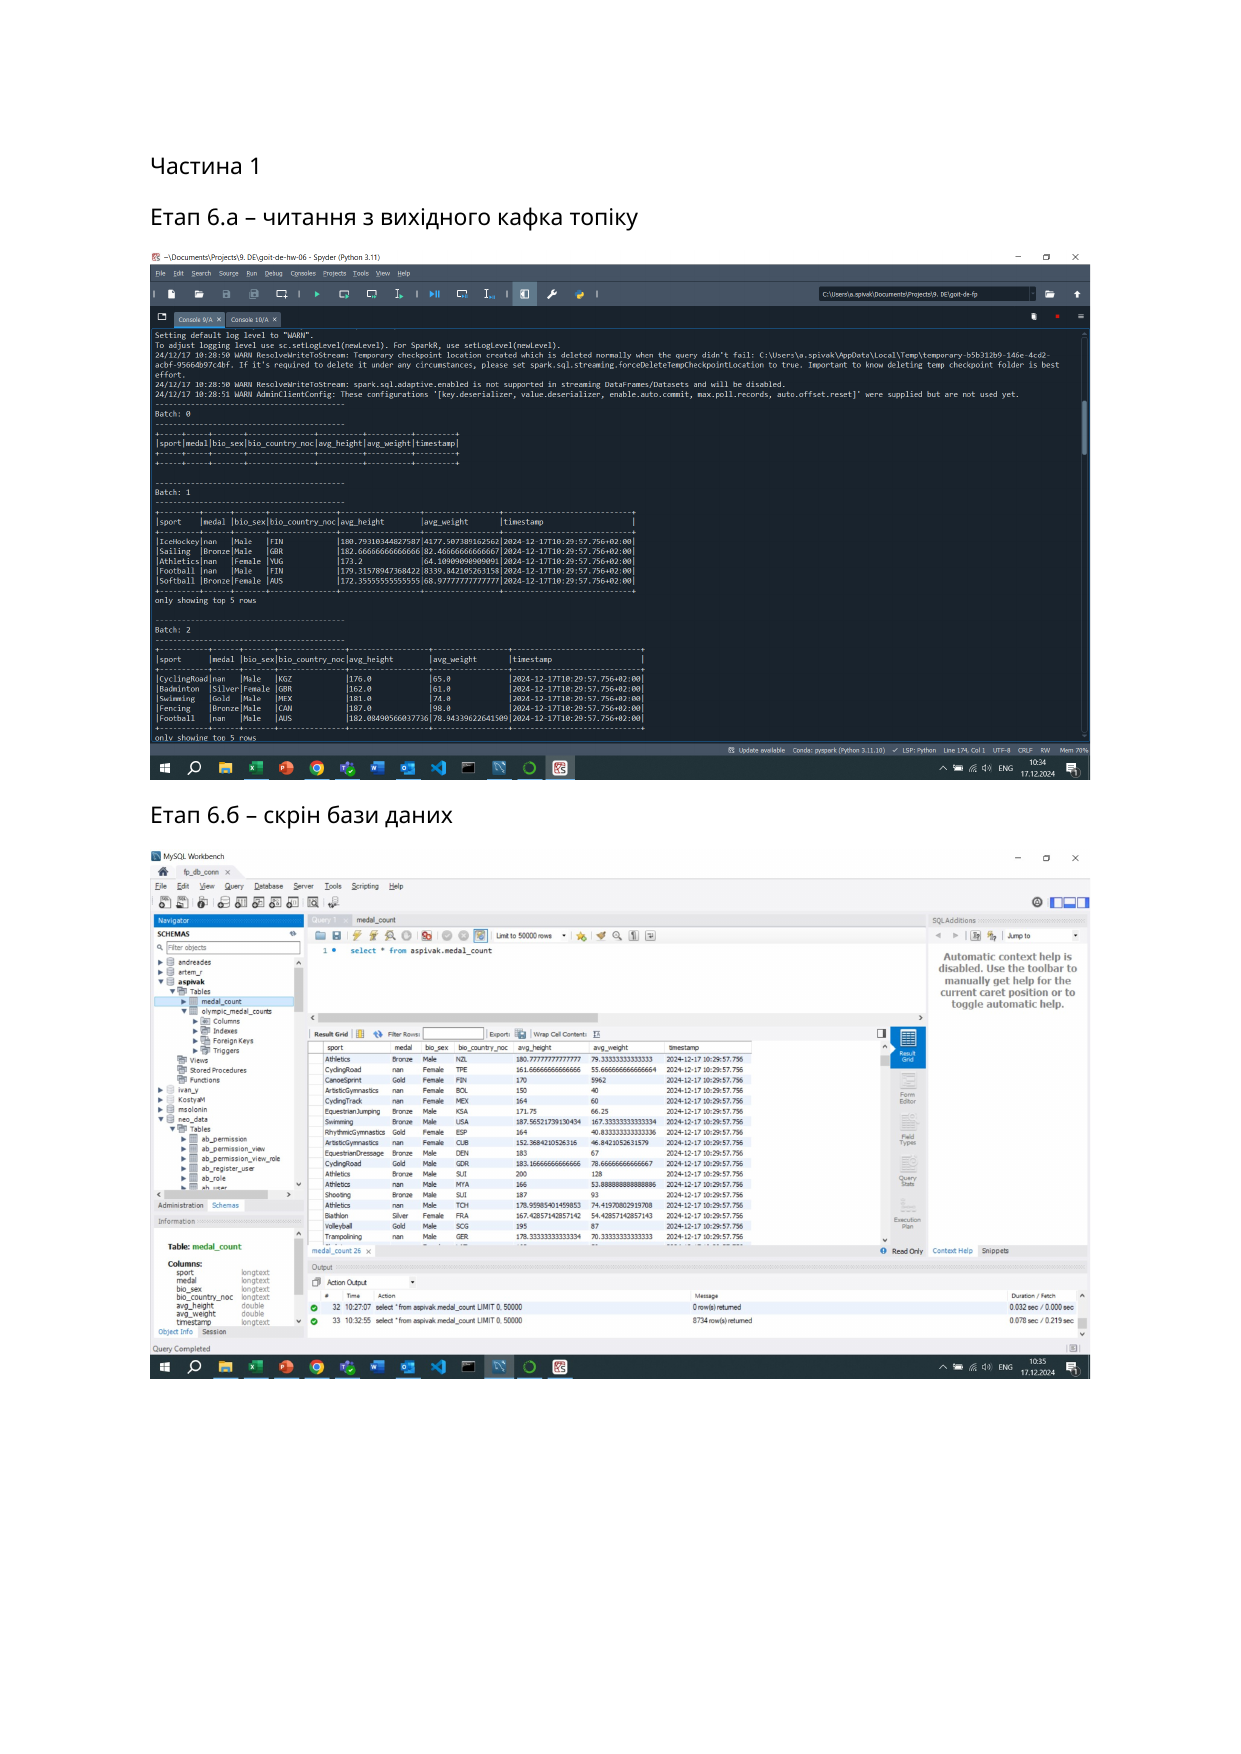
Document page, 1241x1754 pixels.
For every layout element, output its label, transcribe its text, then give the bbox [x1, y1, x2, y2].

text Етап 6.б – скрін бази даних [150, 799, 1090, 830]
text Частина 1 [150, 150, 1090, 181]
picture [150, 250, 1091, 780]
picture [150, 849, 1091, 1379]
text Етап 6.а – читання з вихідного кафка топіку [150, 200, 1090, 232]
